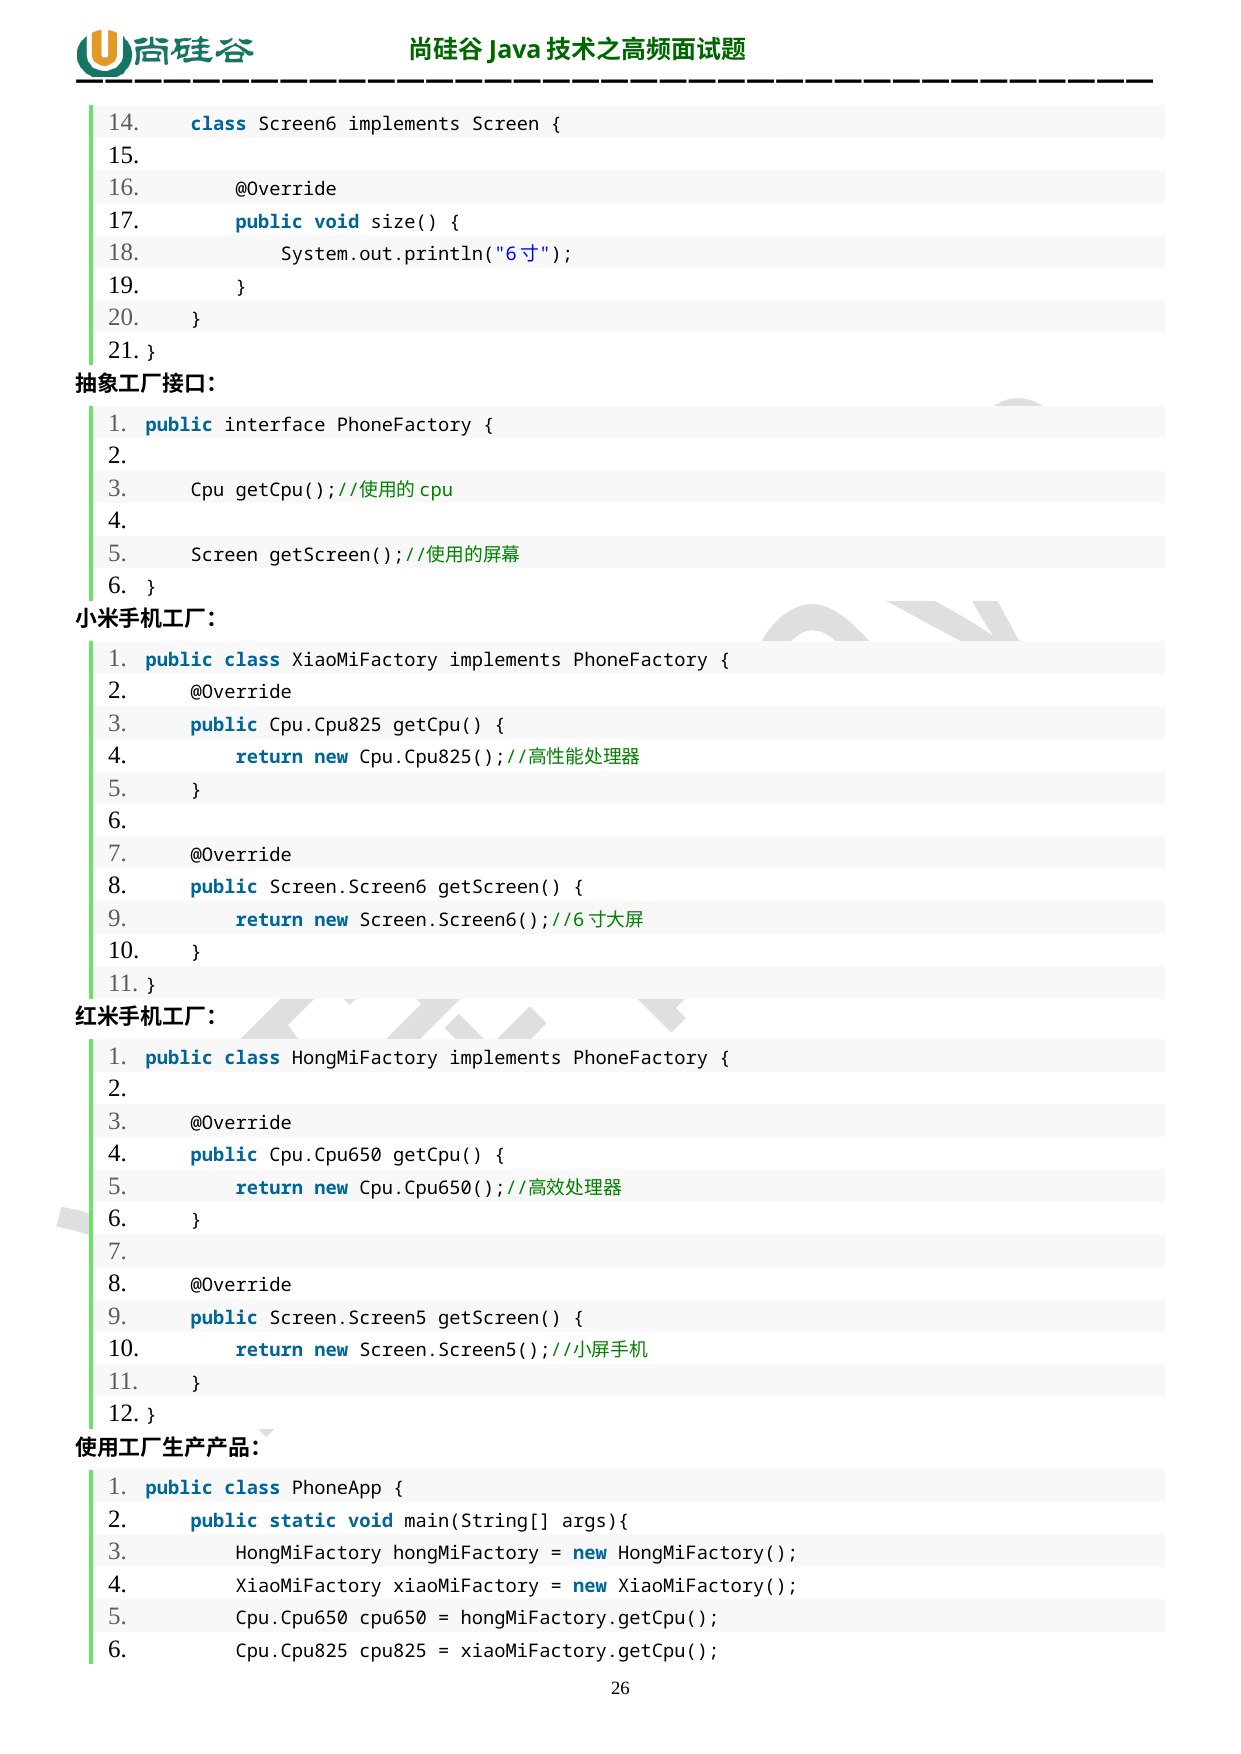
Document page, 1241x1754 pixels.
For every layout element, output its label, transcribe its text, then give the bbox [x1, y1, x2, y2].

list public Screen.Screen5 getScreen() { [93, 1299, 1165, 1332]
list XiaoMiFactory xiaoMiFactory = new XiaoMiFactory(); [93, 1567, 1165, 1599]
text 小米手机工厂： [75, 601, 1165, 633]
list Cpu.Cpu650 cpu650 = hongMiFactory.getCpu(); [93, 1599, 1165, 1632]
list } [93, 1397, 1165, 1429]
list class Screen6 implements Screen { [93, 105, 1165, 138]
list HongMiFactory hongMiFactory = new HongMiFactory(); [93, 1534, 1165, 1567]
list } [93, 934, 1165, 966]
list @Override [93, 836, 1165, 869]
list } [93, 966, 1165, 999]
text 抽象工厂接口： [75, 365, 1165, 398]
list return new Screen.Screen5();//小屏手机 [93, 1332, 1165, 1364]
list public Cpu.Cpu825 getCpu() { [93, 706, 1165, 739]
list } [93, 568, 1165, 601]
list } [93, 1364, 1165, 1397]
list public class XiaoMiFactory implements PhoneFactory { [93, 641, 1165, 674]
list return new Screen.Screen6();//6寸大屏 [93, 901, 1165, 934]
list public static void main(String[] args){ [93, 1502, 1165, 1534]
list Cpu.Cpu825 cpu825 = xiaoMiFactory.getCpu(); [93, 1632, 1165, 1664]
list @Override [93, 1267, 1165, 1299]
text 使用工厂生产产品： [75, 1429, 1165, 1462]
list } [93, 300, 1165, 333]
list public interface PhoneFactory { [93, 406, 1165, 438]
list } [93, 771, 1165, 804]
list public class PhoneApp { [89, 1469, 1165, 1502]
list return new Cpu.Cpu650();//高效处理器 [93, 1169, 1165, 1202]
list Screen getScreen();//使用的屏幕 [93, 536, 1165, 568]
list public Screen.Screen6 getScreen() { [93, 869, 1165, 901]
text 红米手机工厂： [75, 999, 1165, 1031]
picture [75, 29, 253, 77]
list return new Cpu.Cpu825();//高性能处理器 [93, 739, 1165, 771]
list public Cpu.Cpu650 getCpu() { [93, 1137, 1165, 1169]
list } [93, 333, 1165, 365]
list System.out.println("6寸"); [93, 235, 1165, 268]
list @Override [93, 674, 1165, 706]
list @Override [93, 1104, 1165, 1137]
list } [93, 1202, 1165, 1234]
list Cpu getCpu();//使用的cpu [93, 471, 1165, 503]
list @Override [93, 170, 1165, 203]
list public void size() { [93, 203, 1165, 235]
list } [93, 268, 1165, 300]
list public class HongMiFactory implements PhoneFactory { [93, 1039, 1165, 1072]
